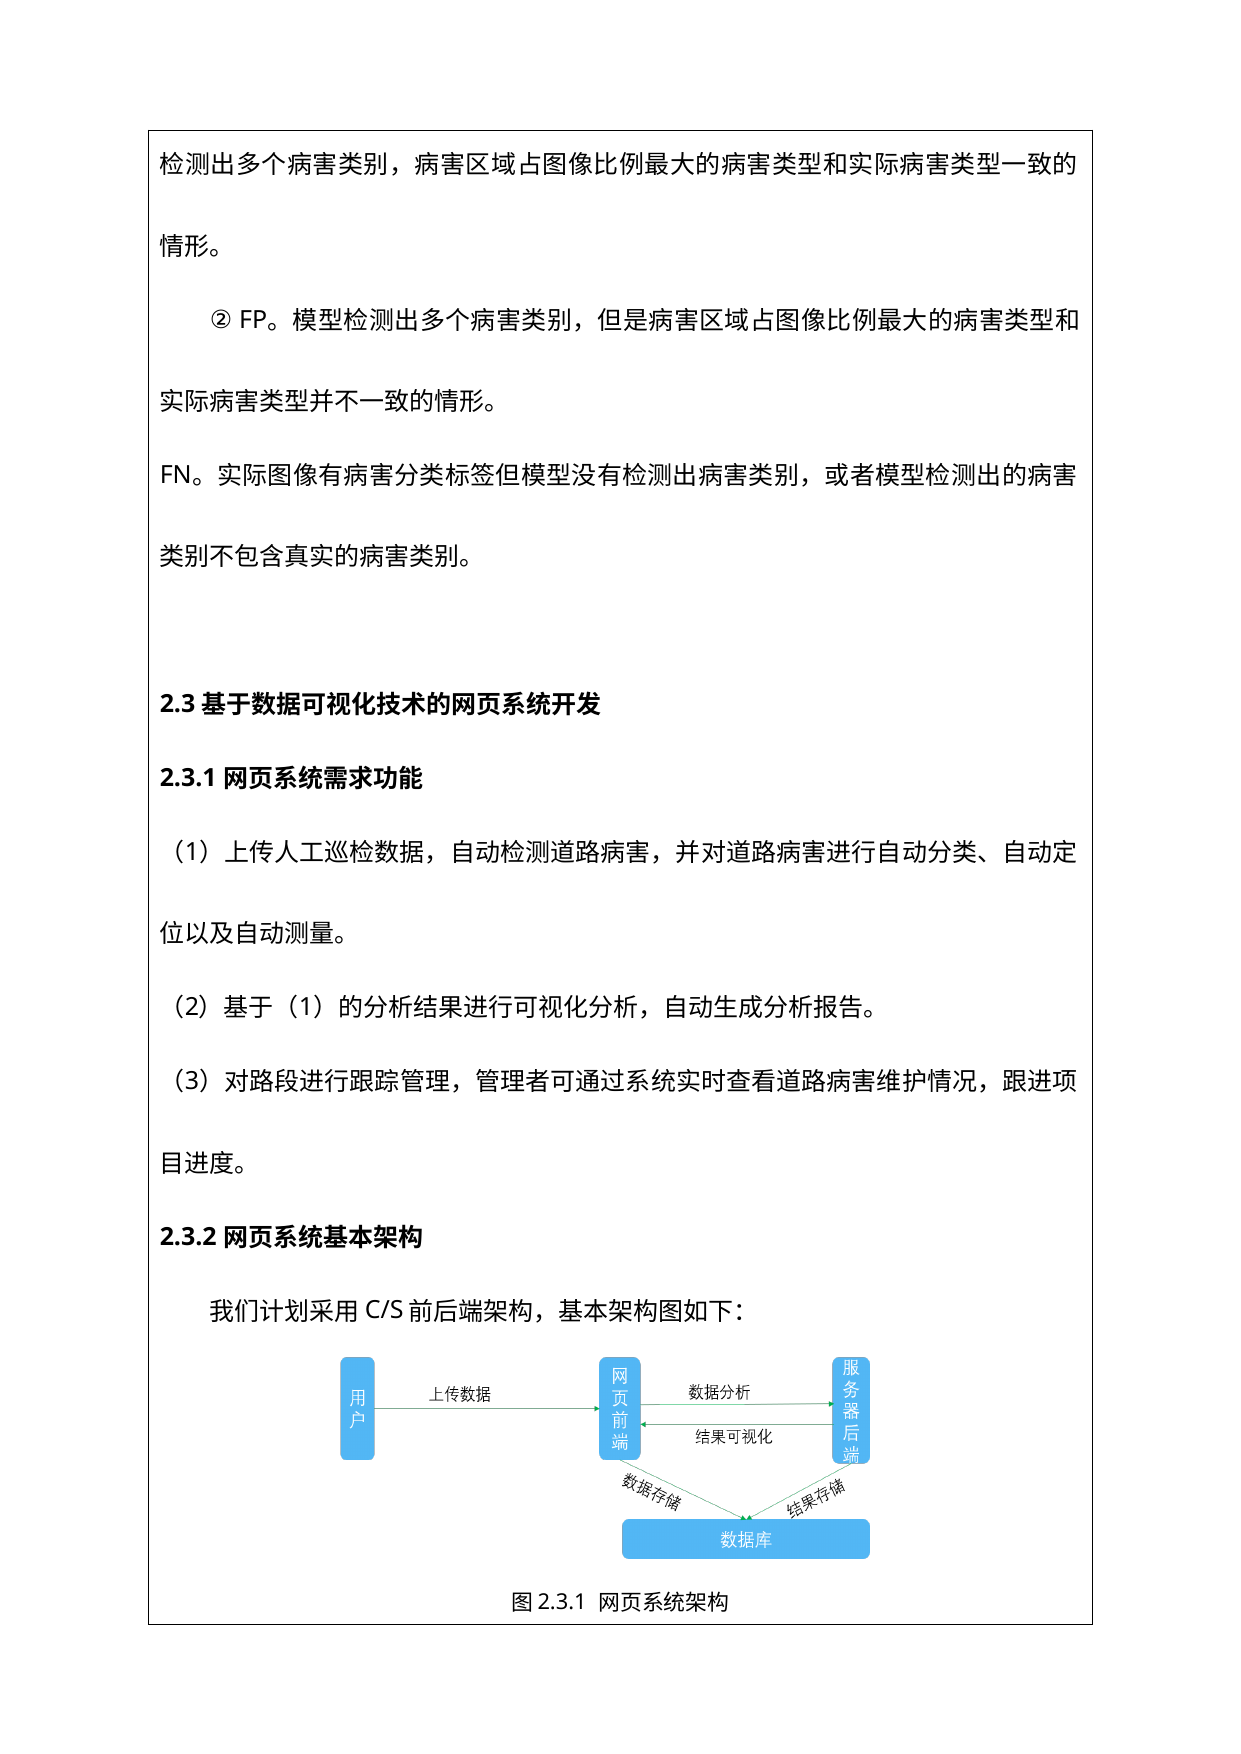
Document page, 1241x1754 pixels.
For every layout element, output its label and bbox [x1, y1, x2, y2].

picture [338, 1350, 902, 1561]
table_header [149, 131, 1092, 1623]
